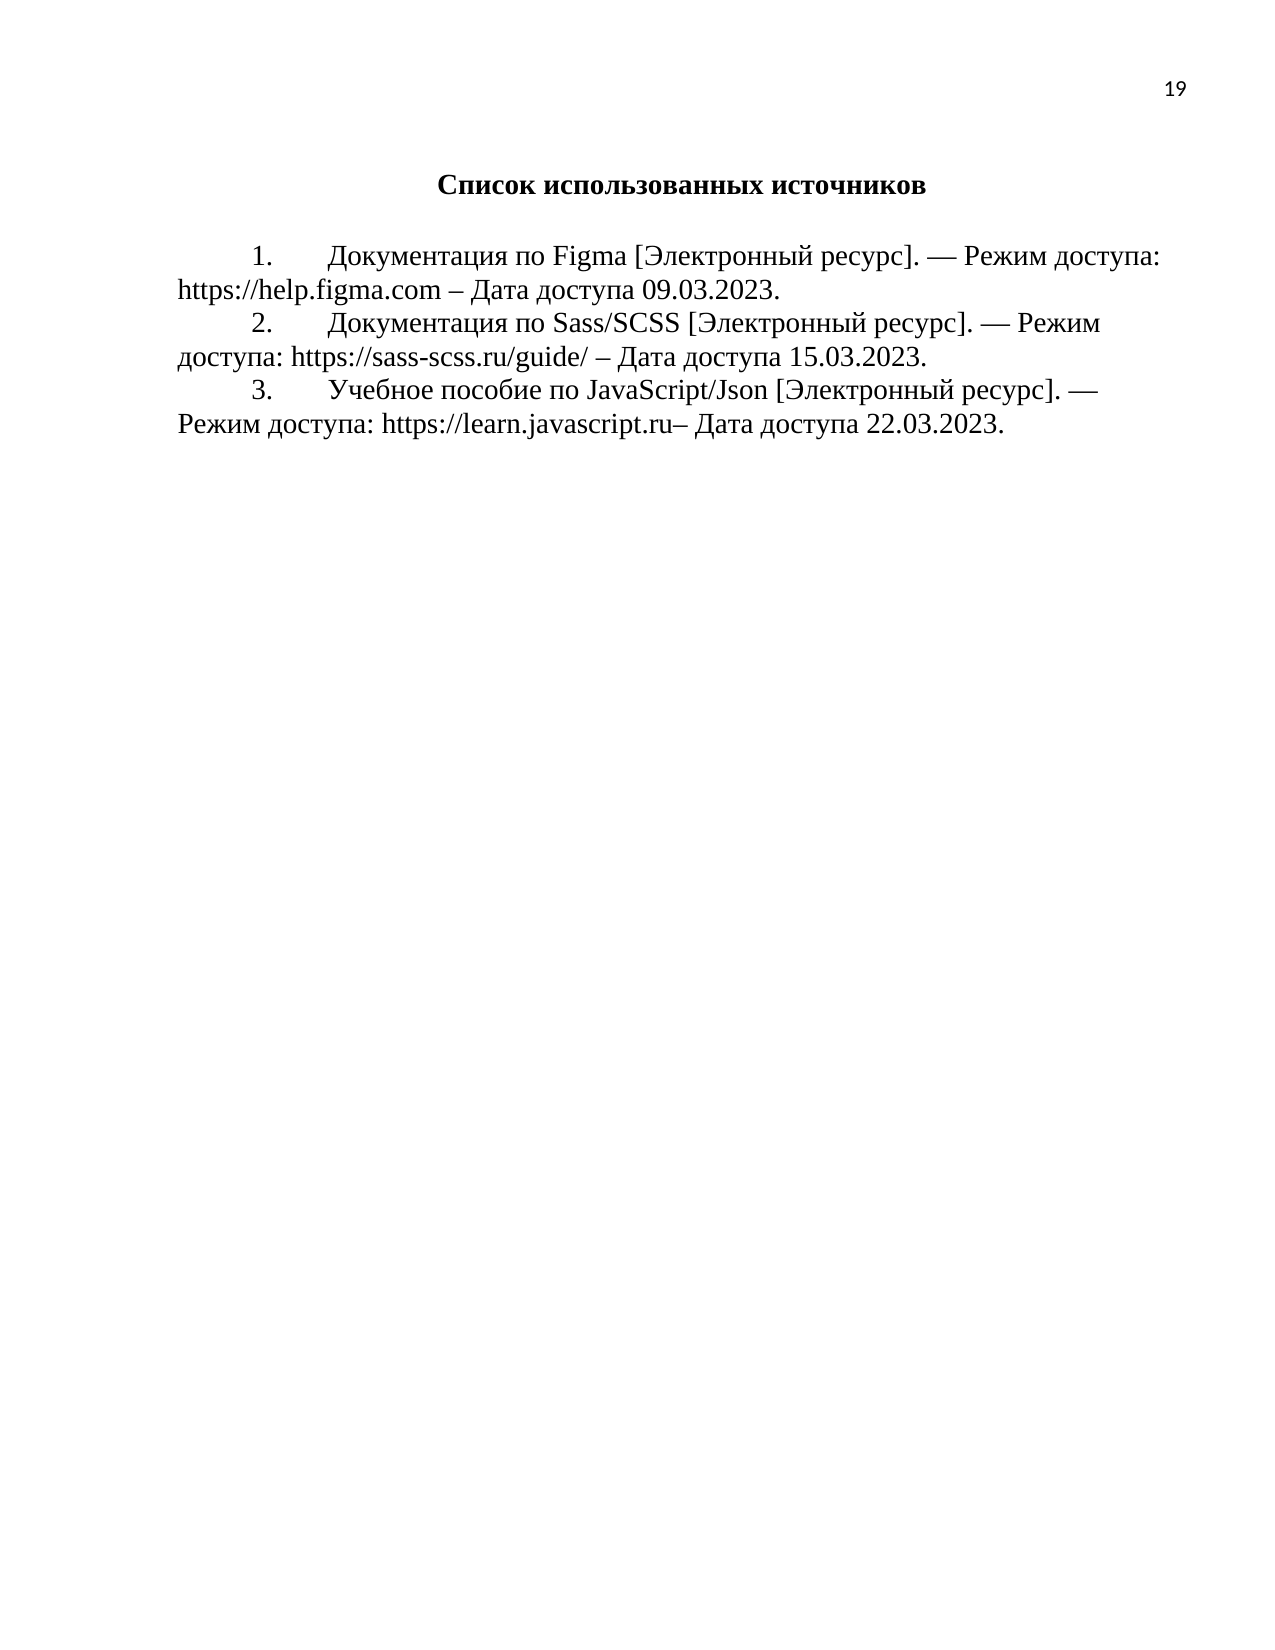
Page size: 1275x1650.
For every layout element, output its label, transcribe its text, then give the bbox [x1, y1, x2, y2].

list Документация по Sass/SCSS [Электронный ресурс]. — Режим доступа: https://sass-scss.ru/guide/ – Дата доступа 15.03.2023. [177, 305, 1186, 372]
subtitle Список использованных источников [177, 167, 1186, 201]
list Учебное пособие по JavaScript/Json [Электронный ресурс]. — Режим доступа: https://learn.javascript.ru– Дата доступа 22.03.2023. [177, 372, 1186, 439]
list Документация по Figma [Электронный ресурс]. — Режим доступа: https://help.figma.com – Дата доступа 09.03.2023. [177, 238, 1186, 305]
